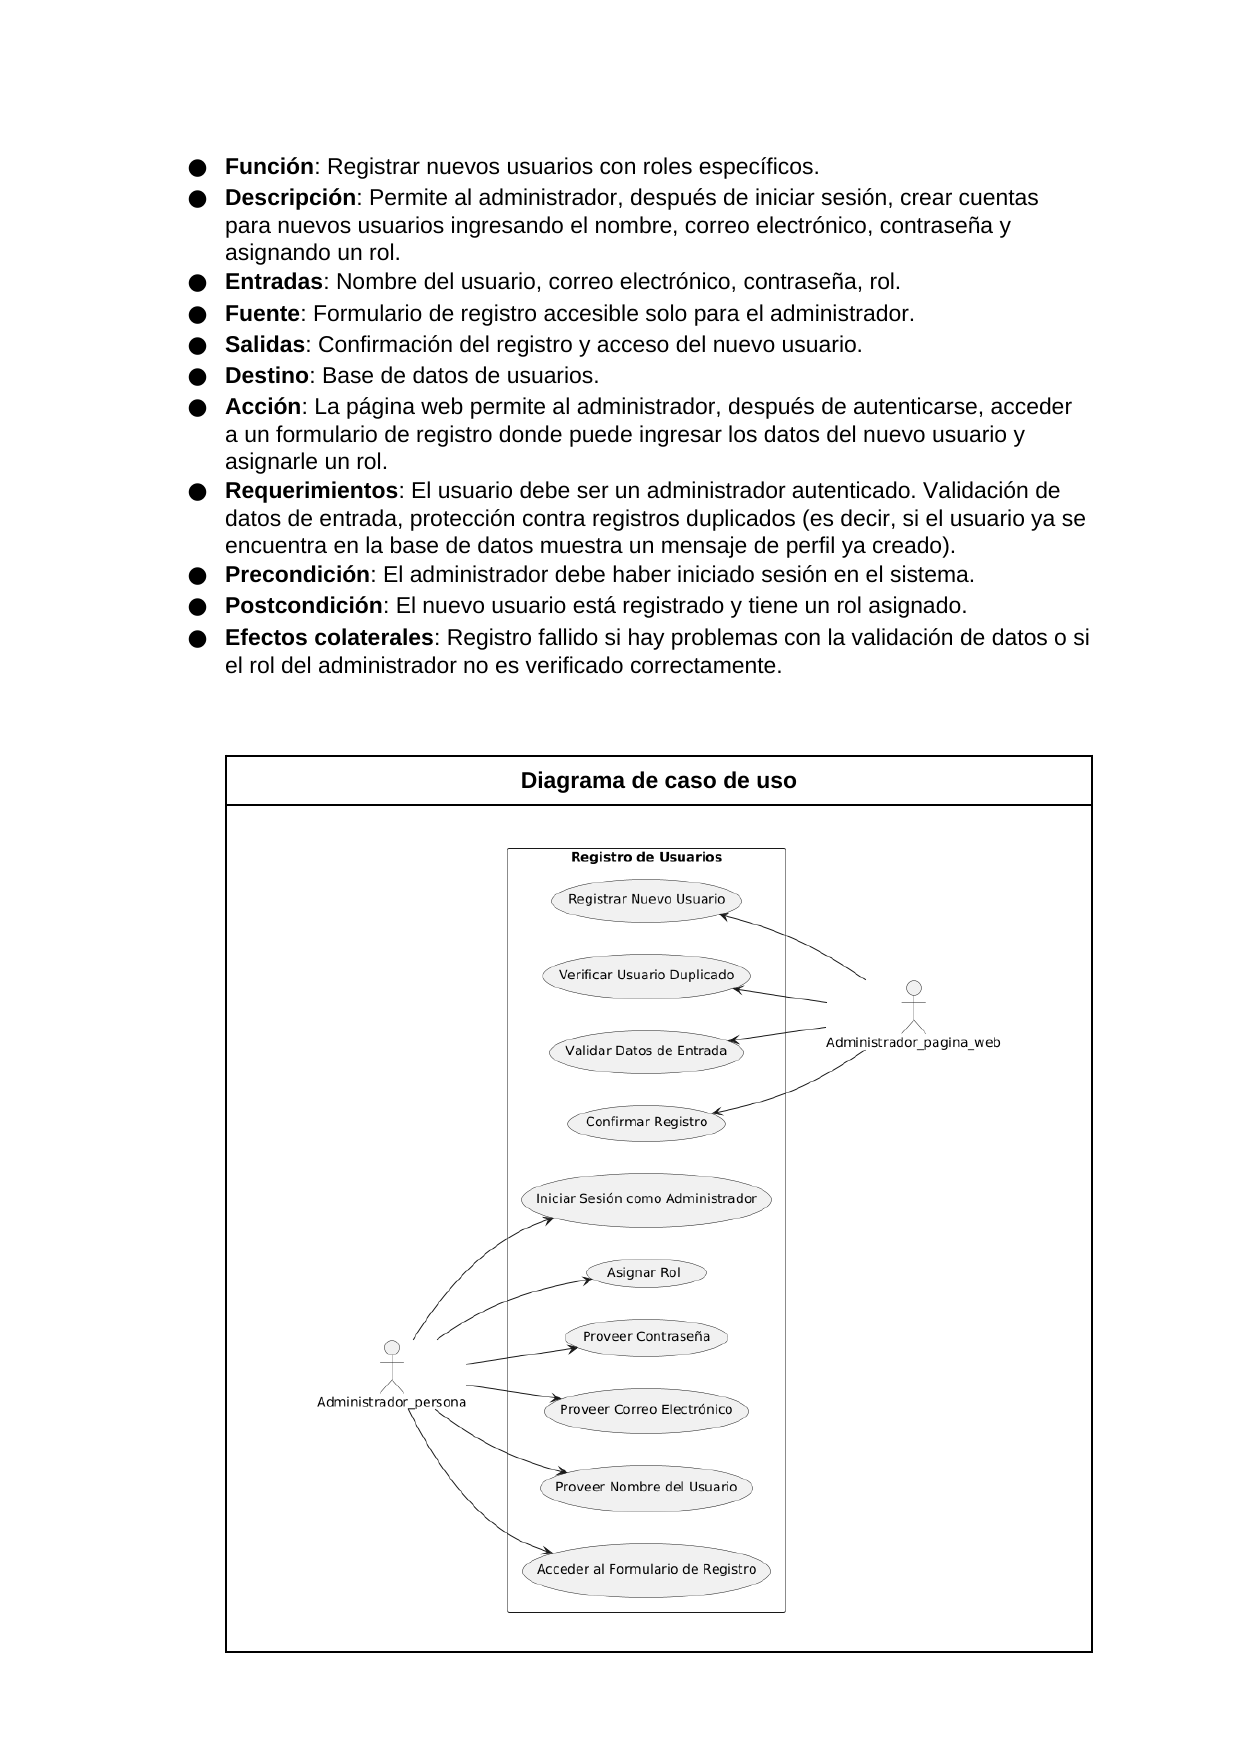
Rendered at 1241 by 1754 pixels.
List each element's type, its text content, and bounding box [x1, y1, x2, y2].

list Requerimientos: El usuario debe ser un administrador autenticado. Validación de datos de entrada, protección contra registros duplicados (es decir, si el usuario ya se encuentra en la base de datos muestra un mensaje de perfil ya creado). [187, 474, 1090, 558]
list Entradas: Nombre del usuario, correo electrónico, contraseña, rol. [187, 265, 1090, 296]
list Acción: La página web permite al administrador, después de autenticarse, acceder a un formulario de registro donde puede ingresar los datos del nuevo usuario y asignarle un rol. [187, 390, 1090, 474]
table_header Diagrama de caso de uso [227, 757, 1091, 804]
list Fuente: Formulario de registro accesible solo para el administrador. [187, 296, 1090, 328]
picture [311, 841, 1006, 1616]
list Efectos colaterales: Registro fallido si hay problemas con la validación de datos o si el rol del administrador no es verificado correctamente. [187, 621, 1090, 678]
list Destino: Base de datos de usuarios. [187, 359, 1090, 390]
list Función: Registrar nuevos usuarios con roles específicos. [187, 150, 1090, 181]
table_cell [227, 806, 1091, 1651]
list Precondición: El administrador debe haber iniciado sesión en el sistema. [187, 558, 1090, 589]
list Salidas: Confirmación del registro y acceso del nuevo usuario. [187, 328, 1090, 359]
list Descripción: Permite al administrador, después de iniciar sesión, crear cuentas para nuevos usuarios ingresando el nombre, correo electrónico, contraseña y asignando un rol. [187, 181, 1090, 265]
list Postcondición: El nuevo usuario está registrado y tiene un rol asignado. [187, 589, 1090, 621]
